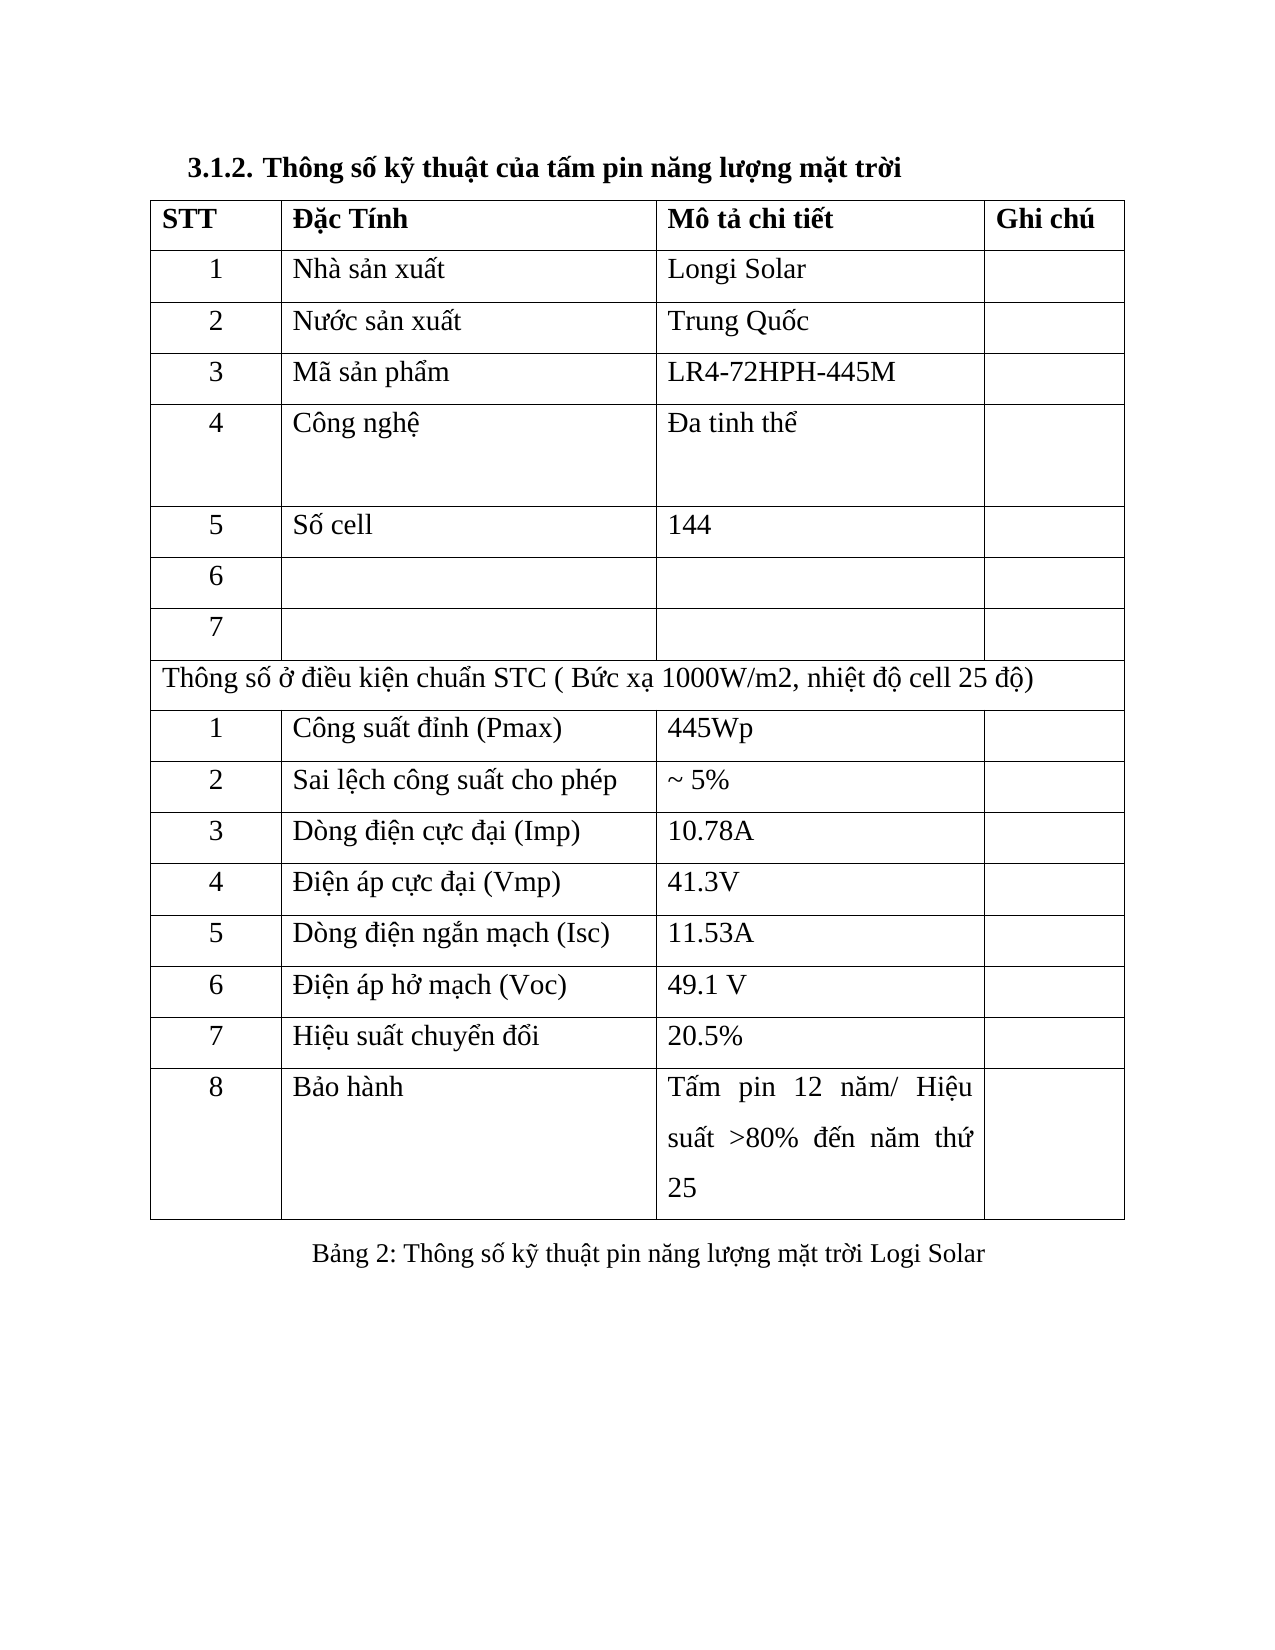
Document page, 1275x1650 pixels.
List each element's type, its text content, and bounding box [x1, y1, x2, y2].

table_cell Tấm pin 12 năm/ Hiệu suất >80% đến năm thứ 25 [657, 1069, 984, 1219]
table_cell Số cell [282, 507, 656, 557]
table_cell 20.5% [657, 1018, 984, 1068]
table_header Mô tả chi tiết [657, 201, 984, 250]
table_cell Nước sản xuất [282, 303, 656, 353]
table_cell [985, 1018, 1124, 1068]
table_cell Điện áp hở mạch (Voc) [282, 967, 656, 1017]
table_header Ghi chú [985, 201, 1124, 250]
table_cell Dòng điện ngắn mạch (Isc) [282, 916, 656, 966]
table_cell Nhà sản xuất [282, 251, 656, 302]
table_cell 6 [151, 558, 281, 608]
table_cell ~ 5% [657, 762, 984, 812]
table_cell 7 [151, 609, 281, 659]
table_cell Đa tinh thể [657, 405, 984, 506]
table_cell [282, 558, 656, 608]
table_cell Dòng điện cực đại (Imp) [282, 813, 656, 863]
table_cell [985, 354, 1124, 404]
table_cell 11.53A [657, 916, 984, 966]
table_cell 3 [151, 354, 281, 404]
table_cell [985, 1069, 1124, 1219]
table_cell Bảo hành [282, 1069, 656, 1219]
table_cell Điện áp cực đại (Vmp) [282, 864, 656, 914]
list Thông số kỹ thuật của tấm pin năng lượng mặt trời [187, 150, 1125, 183]
table_cell 1 [151, 251, 281, 302]
table_cell 5 [151, 507, 281, 557]
table_cell [985, 711, 1124, 761]
table_header Đặc Tính [282, 201, 656, 250]
table_cell [282, 609, 656, 659]
table_cell 41.3V [657, 864, 984, 914]
table_cell [985, 558, 1124, 608]
table_cell Công suất đỉnh (Pmax) [282, 711, 656, 761]
table_cell 144 [657, 507, 984, 557]
table_cell 49.1 V [657, 967, 984, 1017]
table_cell Longi Solar [657, 251, 984, 302]
table_cell [985, 916, 1124, 966]
table_cell [985, 507, 1124, 557]
table_cell LR4-72HPH-445M [657, 354, 984, 404]
table_cell Hiệu suất chuyển đổi [282, 1018, 656, 1068]
table_cell 4 [151, 405, 281, 506]
table_cell [657, 609, 984, 659]
table_cell 10.78A [657, 813, 984, 863]
table_cell [985, 609, 1124, 659]
table_cell 7 [151, 1018, 281, 1068]
table_header STT [151, 201, 281, 250]
table_cell 3 [151, 813, 281, 863]
table_cell [985, 864, 1124, 914]
table_cell Sai lệch công suất cho phép [282, 762, 656, 812]
table_cell Trung Quốc [657, 303, 984, 353]
table_cell Thông số ở điều kiện chuẩn STC ( Bức xạ 1000W/m2, nhiệt độ cell 25 độ) [151, 661, 1124, 709]
table_cell 5 [151, 916, 281, 966]
table_cell 2 [151, 303, 281, 353]
table_cell [985, 967, 1124, 1017]
table_cell 1 [151, 711, 281, 761]
table_cell 445Wp [657, 711, 984, 761]
table_cell [985, 405, 1124, 506]
table_cell 2 [151, 762, 281, 812]
table_cell Công nghệ [282, 405, 656, 506]
table_cell [985, 813, 1124, 863]
table_cell [985, 303, 1124, 353]
table_cell 6 [151, 967, 281, 1017]
table_cell [657, 558, 984, 608]
table_cell [985, 762, 1124, 812]
table_cell 4 [151, 864, 281, 914]
table_cell [985, 251, 1124, 302]
table_cell Mã sản phẩm [282, 354, 656, 404]
table_cell 8 [151, 1069, 281, 1219]
